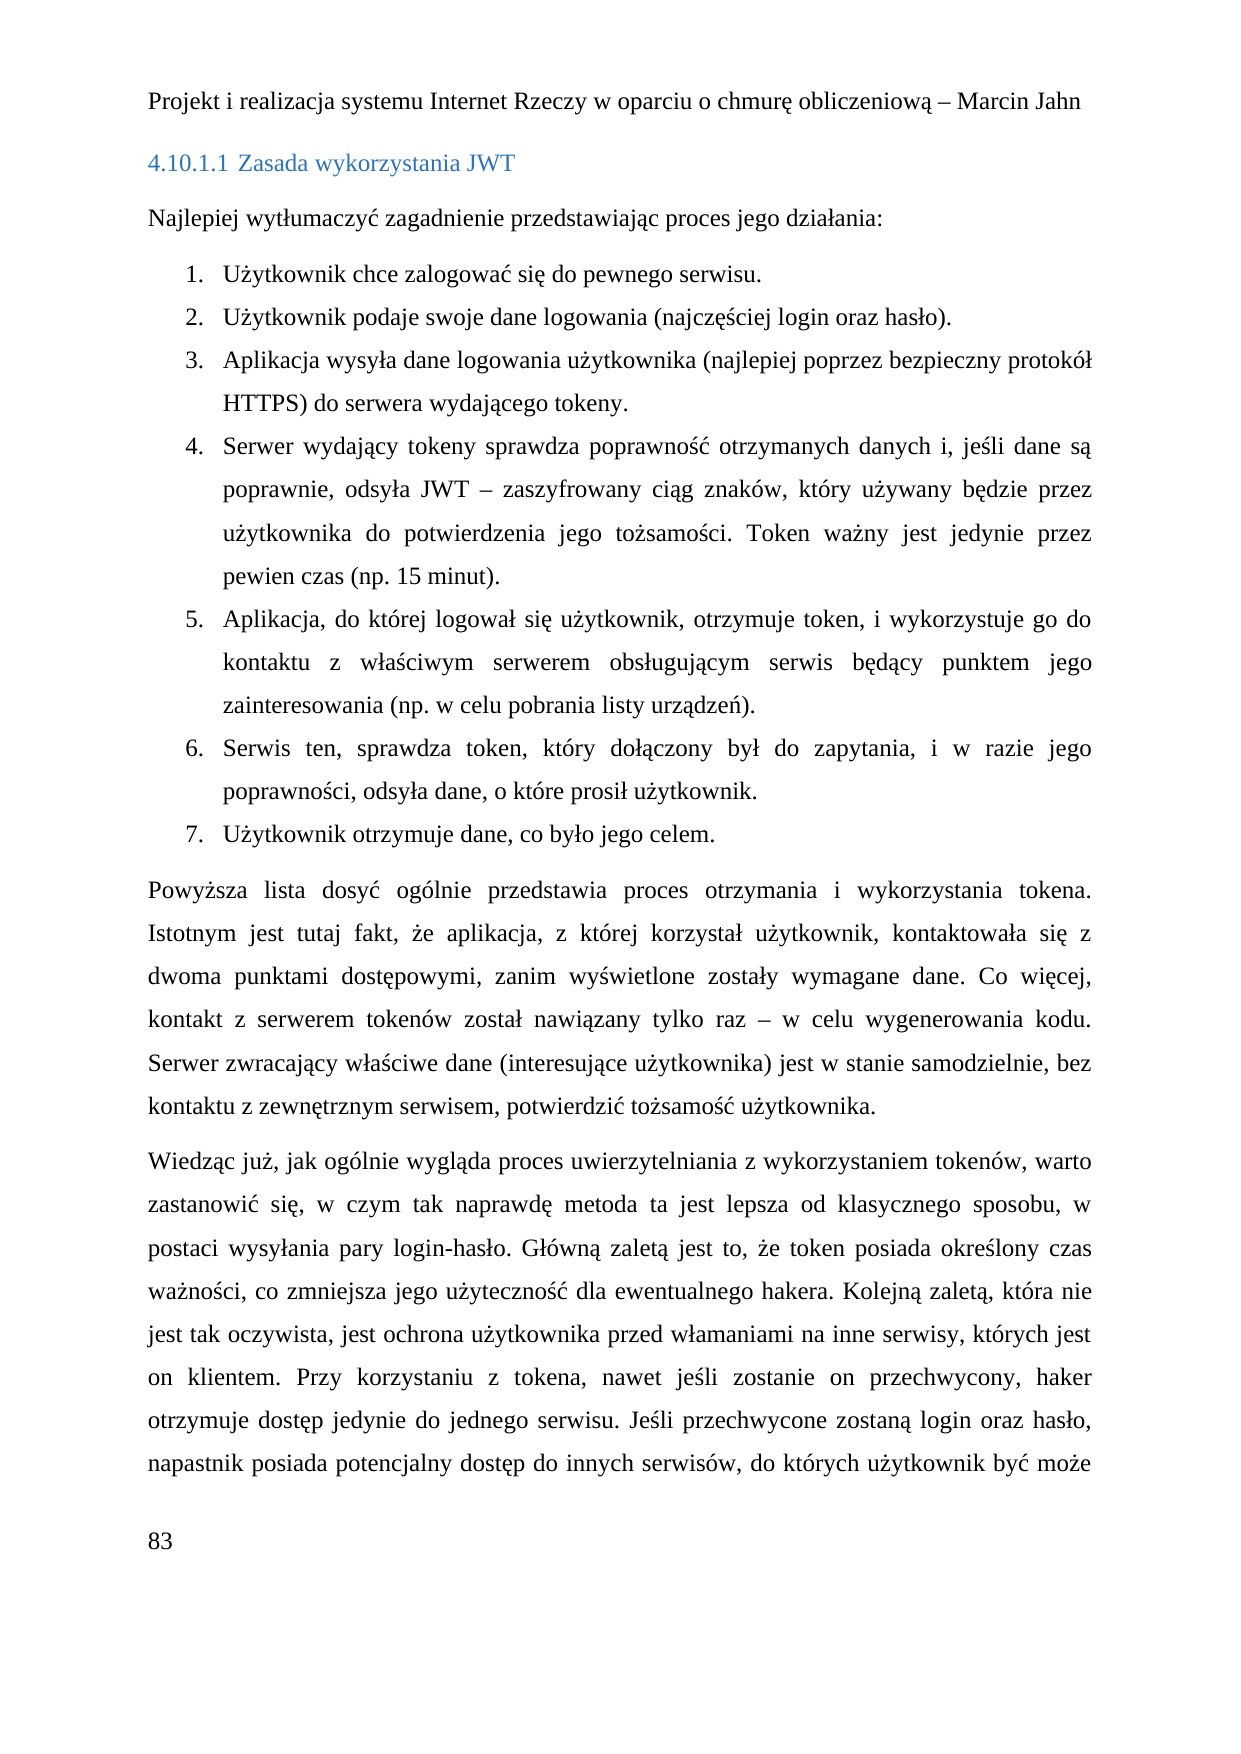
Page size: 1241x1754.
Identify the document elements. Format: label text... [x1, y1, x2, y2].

list Aplikacja wysyła dane logowania użytkownika (najlepiej poprzez bezpieczny protokół HTTPS) do serwera wydającego tokeny. [185, 345, 1093, 417]
list Użytkownik podaje swoje dane logowania (najczęściej login oraz hasło). [185, 302, 1093, 331]
subtitle Zasada wykorzystania JWT [148, 148, 1093, 176]
list Serwer wydający tokeny sprawdza poprawność otrzymanych danych i, jeśli dane są poprawnie, odsyła JWT – zaszyfrowany ciąg znaków, który używany będzie przez użytkownika do potwierdzenia jego tożsamości. Token ważny jest jedynie przez pewien czas (np. 15 minut). [185, 431, 1093, 589]
list Użytkownik otrzymuje dane, co było jego celem. [185, 819, 1093, 848]
text Najlepiej wytłumaczyć zagadnienie przedstawiając proces jego działania: [148, 203, 1093, 232]
list Użytkownik chce zalogować się do pewnego serwisu. [185, 259, 1093, 288]
list Aplikacja, do której logował się użytkownik, otrzymuje token, i wykorzystuje go do kontaktu z właściwym serwerem obsługującym serwis będący punktem jego zainteresowania (np. w celu pobrania listy urządzeń). [185, 604, 1093, 719]
list Serwis ten, sprawdza token, który dołączony był do zapytania, i w razie jego poprawności, odsyła dane, o które prosił użytkownik. [185, 733, 1093, 805]
text Powyższa lista dosyć ogólnie przedstawia proces otrzymania i wykorzystania tokena. Istotnym jest tutaj fakt, że aplikacja, z której korzystał użytkownik, kontaktowała się z dwoma punktami dostępowymi, zanim wyświetlone zostały wymagane dane. Co więcej, kontakt z serwerem tokenów został nawiązany tylko raz – w celu wygenerowania kodu. Serwer zwracający właściwe dane (interesujące użytkownika) jest w stanie samodzielnie, bez kontaktu z zewnętrznym serwisem, potwierdzić tożsamość użytkownika. [148, 875, 1093, 1119]
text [148, 1146, 1093, 1477]
